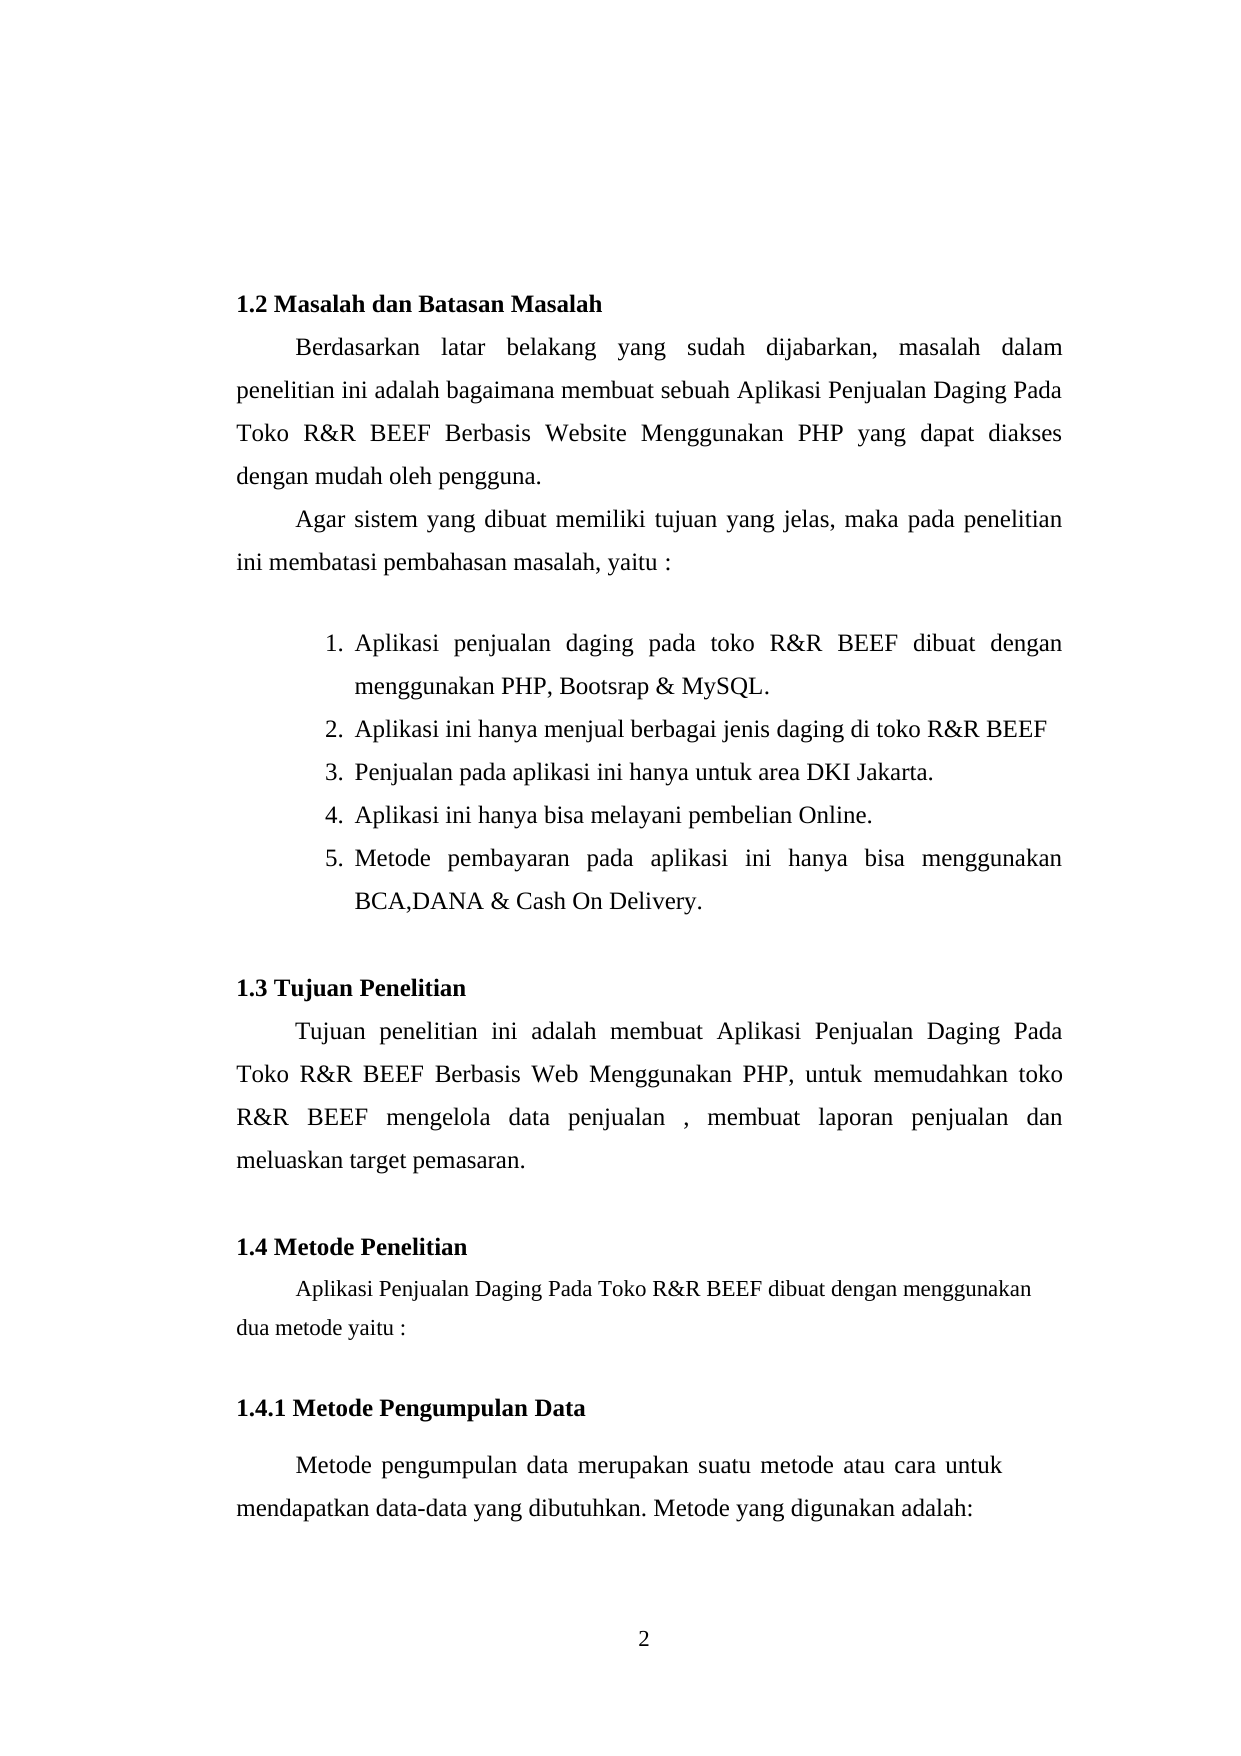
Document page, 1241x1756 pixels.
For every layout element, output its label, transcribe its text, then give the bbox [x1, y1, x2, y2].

list Aplikasi penjualan daging pada toko R&R BEEF dibuat dengan menggunakan PHP, Bootsrap & MySQL. [325, 628, 1063, 699]
list Metode pembayaran pada aplikasi ini hanya bisa menggunakan BCA,DANA & Cash On Delivery. [325, 843, 1063, 915]
list Penjualan pada aplikasi ini hanya untuk area DKI Jakarta. [325, 757, 1063, 786]
subtitle Metode Pengumpulan Data [236, 1393, 1063, 1422]
subtitle Metode Penelitian [236, 1232, 1063, 1260]
text Metode pengumpulan data merupakan suatu metode atau cara untuk mendapatkan data-data yang dibutuhkan. Metode yang digunakan adalah: [236, 1450, 1003, 1522]
subtitle Masalah dan Batasan Masalah [236, 289, 1063, 317]
text Tujuan penelitian ini adalah membuat Aplikasi Penjualan Daging Pada Toko R&R BEEF Berbasis Web Menggunakan PHP, untuk memudahkan toko R&R BEEF mengelola data penjualan , membuat laporan penjualan dan meluaskan target pemasaran. [236, 1016, 1063, 1174]
text Aplikasi Penjualan Daging Pada Toko R&R BEEF dibuat dengan menggunakan dua metode yaitu : [236, 1275, 1063, 1341]
subtitle Tujuan Penelitian [236, 973, 1063, 1001]
text Agar sistem yang dibuat memiliki tujuan yang jelas, maka pada penelitian ini membatasi pembahasan masalah, yaitu : [236, 504, 1063, 576]
list Aplikasi ini hanya menjual berbagai jenis daging di toko R&R BEEF [325, 714, 1063, 743]
text Berdasarkan latar belakang yang sudah dijabarkan, masalah dalam penelitian ini adalah bagaimana membuat sebuah Aplikasi Penjualan Daging Pada Toko R&R BEEF Berbasis Website Menggunakan PHP yang dapat diakses dengan mudah oleh pengguna. [236, 332, 1063, 490]
list Aplikasi ini hanya bisa melayani pembelian Online. [325, 800, 1063, 829]
